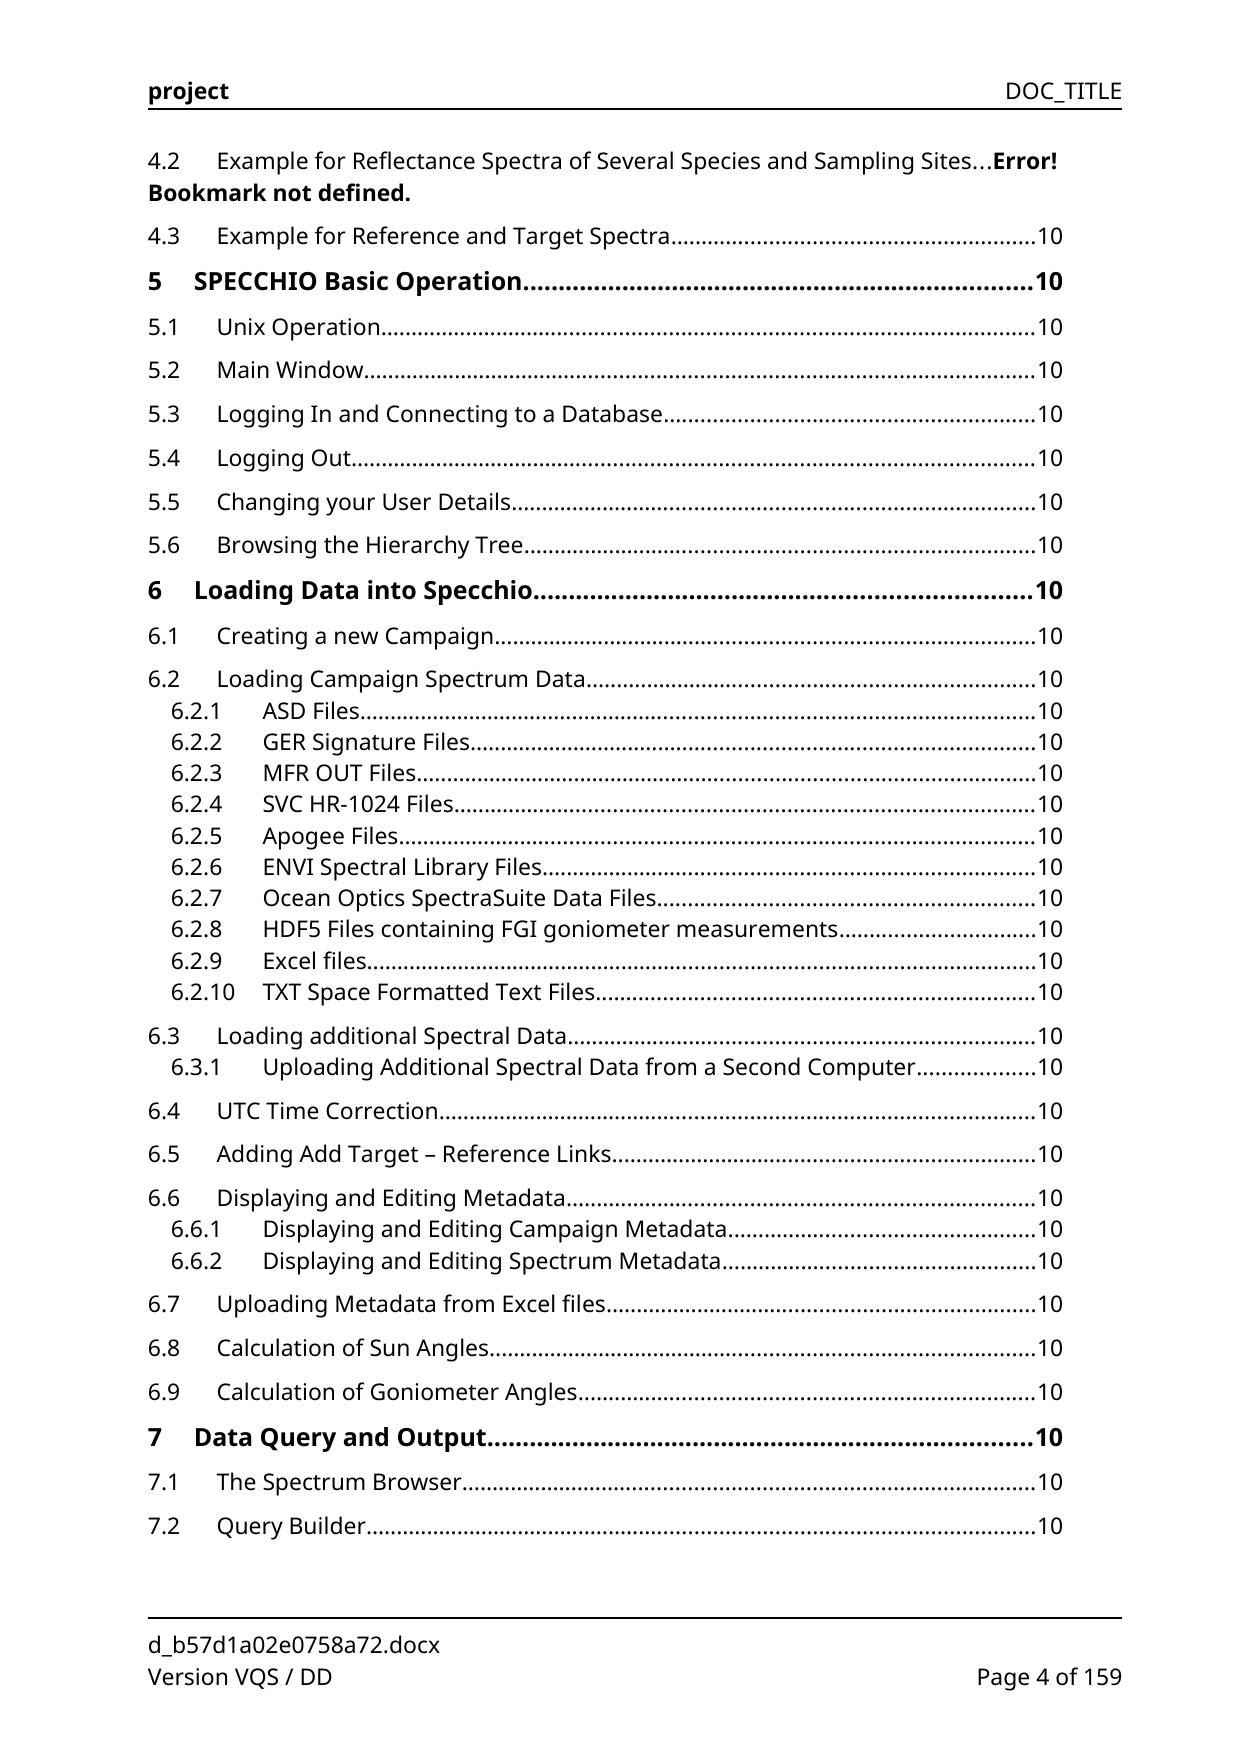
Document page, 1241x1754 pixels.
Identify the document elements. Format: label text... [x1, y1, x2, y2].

text 6.2.5 Apogee Files 10 [171, 819, 1122, 851]
text 6.2 Loading Campaign Spectrum Data 10 [148, 663, 1122, 694]
text 7.2 Query Builder 10 [148, 1510, 1122, 1541]
text 6.2.6 ENVI Spectral Library Files 10 [171, 851, 1122, 882]
text 6.7 Uploading Metadata from Excel files 10 [148, 1288, 1122, 1319]
text 6.6.1 Displaying and Editing Campaign Metadata 10 [171, 1213, 1122, 1244]
text 5 SPECCHIO Basic Operation 10 [148, 264, 1122, 298]
text 6.8 Calculation of Sun Angles 10 [148, 1332, 1122, 1363]
text 7 Data Query and Output 10 [148, 1419, 1122, 1454]
text 5.3 Logging In and Connecting to a Database 10 [148, 398, 1122, 429]
text 6.5 Adding Add Target – Reference Links 10 [148, 1138, 1122, 1169]
text 6.2.8 HDF5 Files containing FGI goniometer measurements 10 [171, 913, 1122, 944]
text 5.1 Unix Operation 10 [148, 311, 1122, 342]
text 4.2 Example for Reflectance Spectra of Several Species and Sampling Sites Error! Bookmark not defined. [148, 145, 1122, 208]
text 6.6 Displaying and Editing Metadata 10 [148, 1182, 1122, 1213]
text 6.2.1 ASD Files 10 [171, 694, 1122, 726]
text 6 Loading Data into Specchio 10 [148, 573, 1122, 607]
text 5.6 Browsing the Hierarchy Tree 10 [148, 529, 1122, 561]
text 7.1 The Spectrum Browser 10 [148, 1466, 1122, 1497]
text 6.6.2 Displaying and Editing Spectrum Metadata 10 [171, 1244, 1122, 1276]
text 5.4 Logging Out 10 [148, 442, 1122, 473]
text 6.2.4 SVC HR-1024 Files 10 [171, 788, 1122, 819]
text 6.4 UTC Time Correction 10 [148, 1094, 1122, 1126]
text 5.2 Main Window 10 [148, 354, 1122, 386]
text 6.2.2 GER Signature Files 10 [171, 726, 1122, 757]
text 6.2.7 Ocean Optics SpectraSuite Data Files 10 [171, 882, 1122, 913]
text 6.3 Loading additional Spectral Data 10 [148, 1019, 1122, 1051]
text 4.3 Example for Reference and Target Spectra 10 [148, 220, 1122, 251]
text 5.5 Changing your User Details 10 [148, 486, 1122, 517]
text 6.1 Creating a new Campaign 10 [148, 619, 1122, 651]
text 6.2.10 TXT Space Formatted Text Files 10 [171, 976, 1122, 1007]
text 6.9 Calculation of Goniometer Angles 10 [148, 1376, 1122, 1407]
text 6.3.1 Uploading Additional Spectral Data from a Second Computer 10 [171, 1051, 1122, 1082]
text 6.2.9 Excel files 10 [171, 944, 1122, 976]
text 6.2.3 MFR OUT Files 10 [171, 757, 1122, 788]
